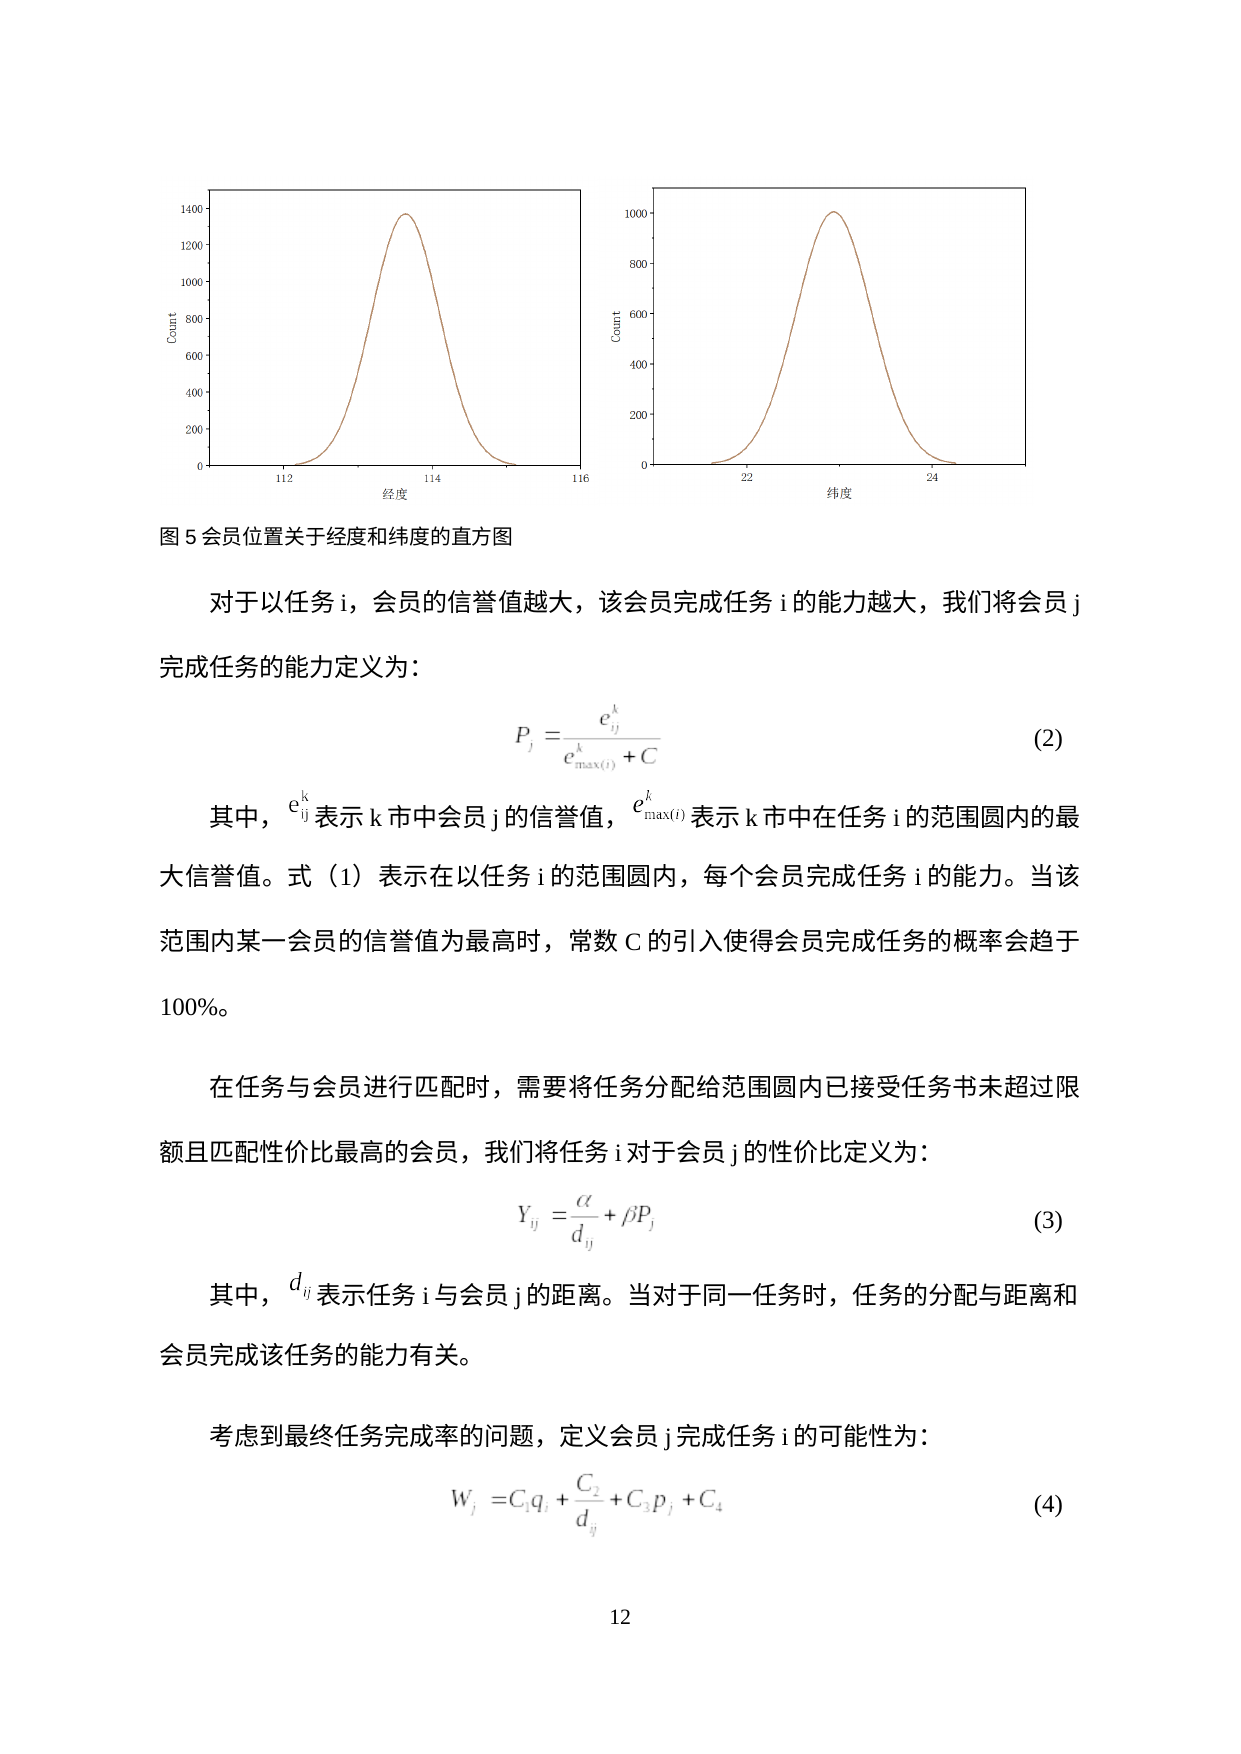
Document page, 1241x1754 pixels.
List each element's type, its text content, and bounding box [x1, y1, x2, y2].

table_header [160, 1467, 1016, 1540]
text 图 5会员位置关于经度和纬度的直方图 [159, 519, 1081, 552]
picture [159, 176, 1035, 506]
table_header [160, 1183, 1016, 1256]
table_header () [1016, 1467, 1080, 1540]
text 其中，表示任务i与会员j的距离。当对于同一任务时，任务的分配与距离和会员完成该任务的能力有关。 [159, 1256, 1081, 1386]
table_header () [1016, 698, 1080, 777]
table_header [160, 698, 1016, 777]
text 其中，表示k市中会员j的信誉值，表示k市中在任务i的范围圆内的最大信誉值。式（1）表示在以任务i的范围圆内，每个会员完成任务i的能力。当该范围内某一会员的信誉值为最高时，常数C的引入使得会员完成任务的概率会趋于100%。 [159, 777, 1081, 1037]
table_header () [1016, 1183, 1080, 1256]
text 考虑到最终任务完成率的问题，定义会员j完成任务i的可能性为： [159, 1402, 1081, 1467]
text 在任务与会员进行匹配时，需要将任务分配给范围圆内已接受任务书未超过限额且匹配性价比最高的会员，我们将任务i对于会员j的性价比定义为： [159, 1053, 1081, 1183]
text 对于以任务i，会员的信誉值越大，该会员完成任务i的能力越大，我们将会员j完成任务的能力定义为： [159, 568, 1081, 698]
